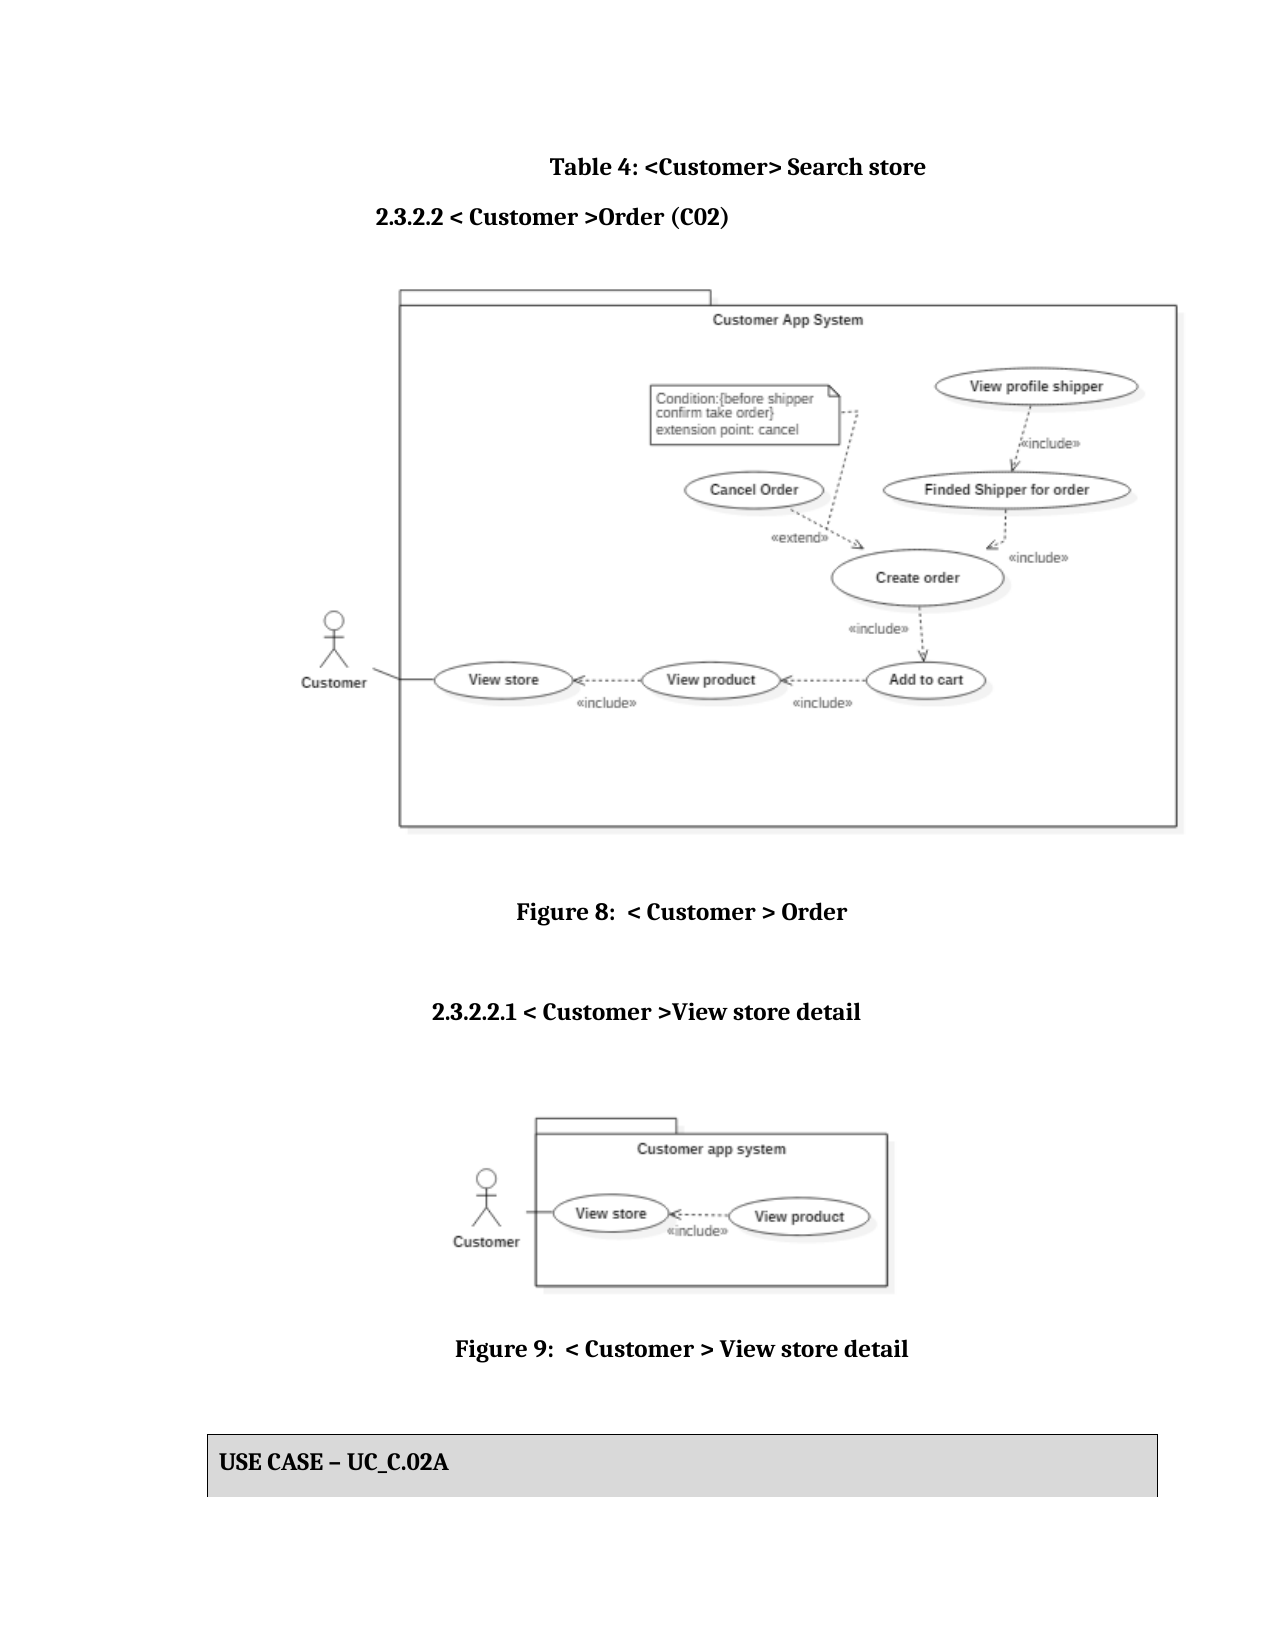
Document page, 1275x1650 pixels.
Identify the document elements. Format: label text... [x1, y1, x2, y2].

table_header USE CASE – UC_C.02A [208, 1435, 1157, 1497]
subtitle Table 4: <Customer> Search store [207, 153, 1157, 181]
subtitle Figure 8: < Customer > Order [207, 898, 1157, 927]
subtitle 2.3.2.2.1 < Customer >View store detail [244, 998, 1157, 1026]
subtitle 2.3.2.2 < Customer >Order (C02) [244, 202, 1157, 231]
picture [280, 252, 1221, 878]
subtitle Figure 9: < Customer > View store detail [207, 1335, 1157, 1363]
picture [431, 1097, 923, 1315]
